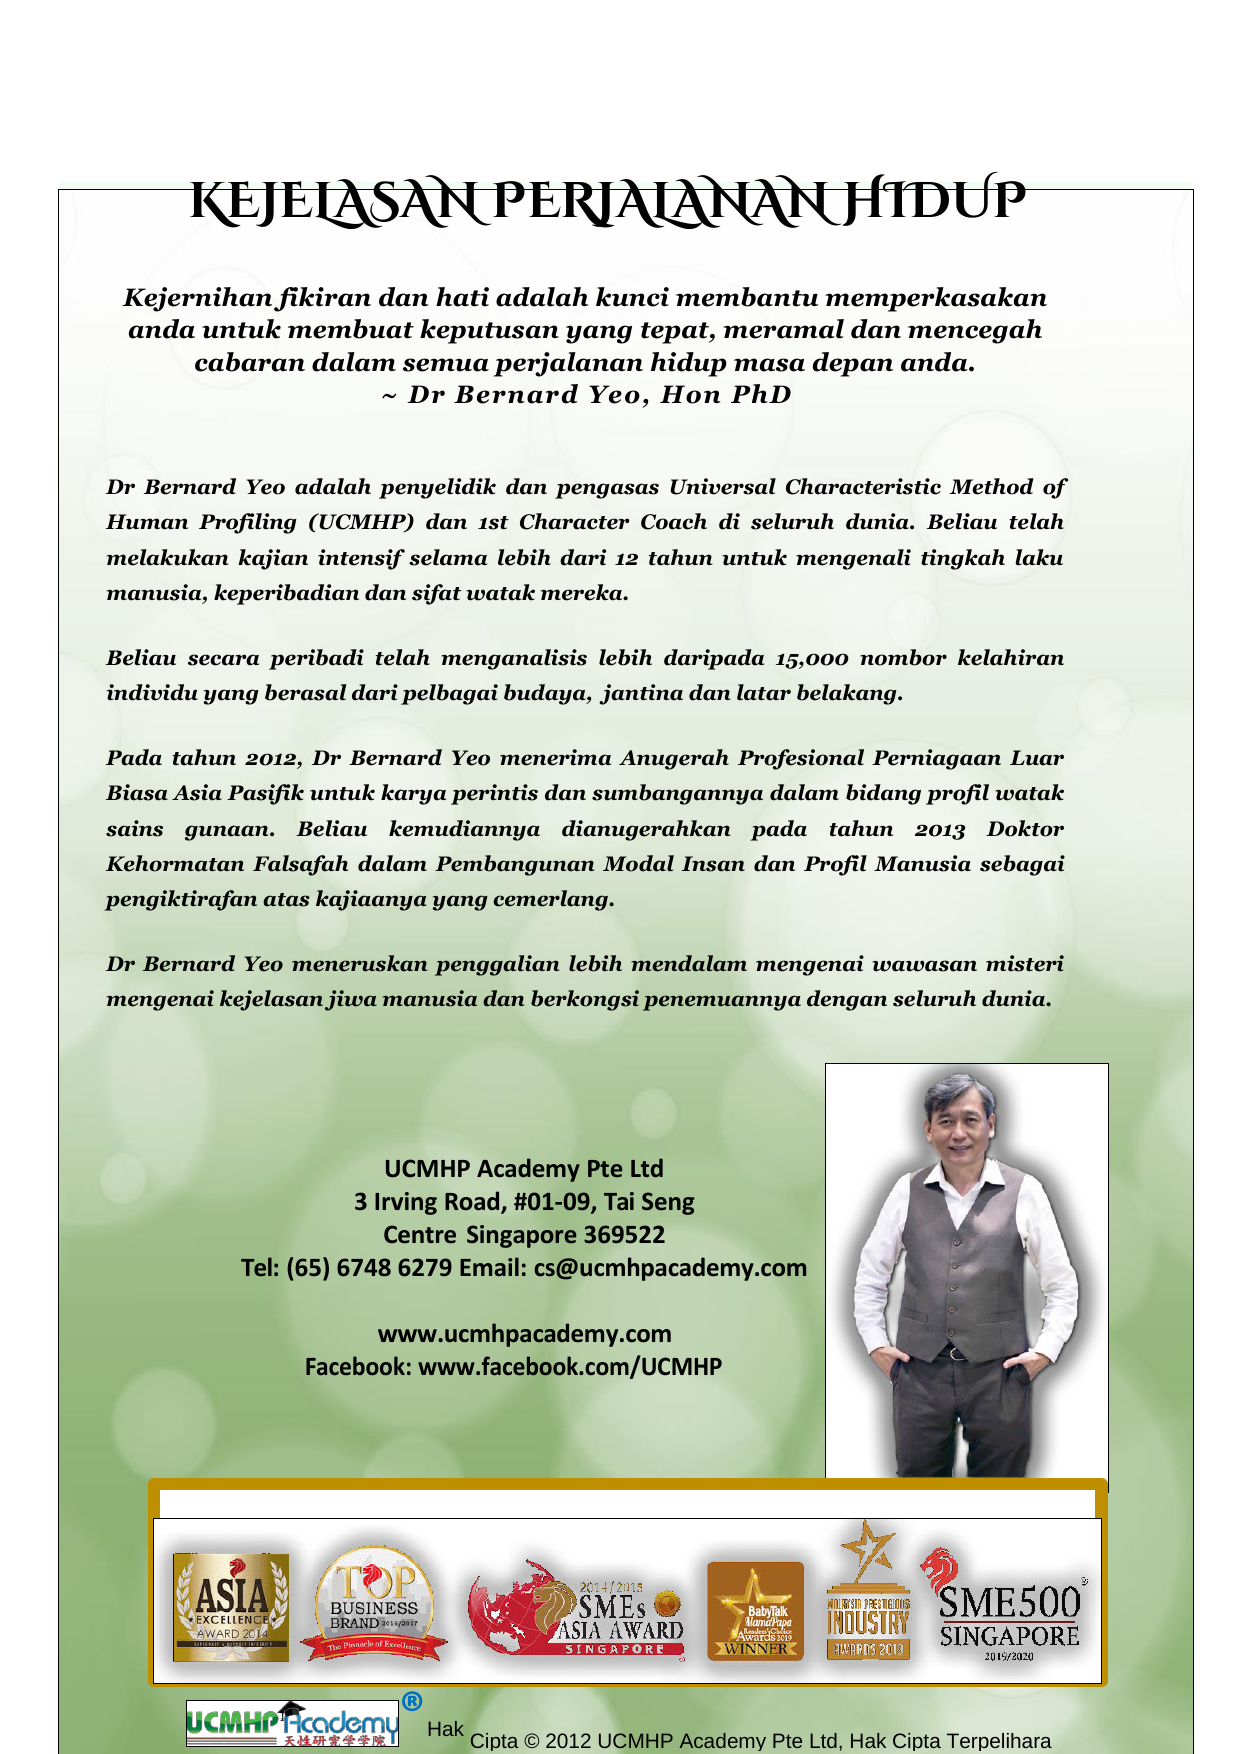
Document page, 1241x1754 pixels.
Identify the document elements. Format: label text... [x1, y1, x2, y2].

text ~ Dr Bernard Yeo, Hon PhD [106, 381, 1065, 409]
subtitle UCMHP Academy Pte Ltd [195, 1151, 853, 1184]
text KEJELASAN PERJALANAN HIDUP [151, 168, 1065, 236]
text Pada tahun 2012, Dr Bernard Yeo menerima Anugerah Profesional Perniagaan Luar Biasa Asia Pasifik untuk karya perintis dan sumbangannya dalam bidang profil watak sains gunaan. Beliau kemudiannya dianugerahkan pada tahun 2013 Doktor Kehormatan Falsafah dalam Pembangunan Modal Insan dan Profil Manusia sebagai pengiktirafan atas kajiaanya yang cemerlang. [106, 746, 1065, 911]
text Kejernihan fikiran dan hati adalah kunci membantu memperkasakan anda untuk membuat keputusan yang tepat, meramal dan mencegah cabaran dalam semua perjalanan hidup masa depan anda. [106, 283, 1065, 377]
text Dr Bernard Yeo adalah penyelidik dan pengasas Universal Characteristic Method of Human Profiling (UCMHP) dan 1st Character Coach di seluruh dunia. Beliau telah melakukan kajian intensif selama lebih dari 12 tahun untuk mengenali tingkah laku manusia, keperibadian dan sifat watak mereka. [106, 475, 1065, 605]
text Dr Bernard Yeo meneruskan penggalian lebih mendalam mengenai wawasan misteri mengenai kejelasan jiwa manusia dan berkongsi penemuannya dengan seluruh dunia. [106, 952, 1065, 1011]
picture [59, 190, 1193, 1754]
text www.ucmhpacademy.com Facebook: www.facebook.com/UCMHP [304, 1316, 744, 1382]
text 3 Irving Road, #01-09, Tai Seng Centre Singapore 369522 [316, 1184, 733, 1250]
text Beliau secara peribadi telah menganalisis lebih daripada 15,000 nombor kelahiran individu yang berasal dari pelbagai budaya, jantina dan latar belakang. [106, 646, 1065, 705]
text Tel: (65) 6748 6279 Email: cs@ucmhpacademy.com [195, 1250, 854, 1283]
